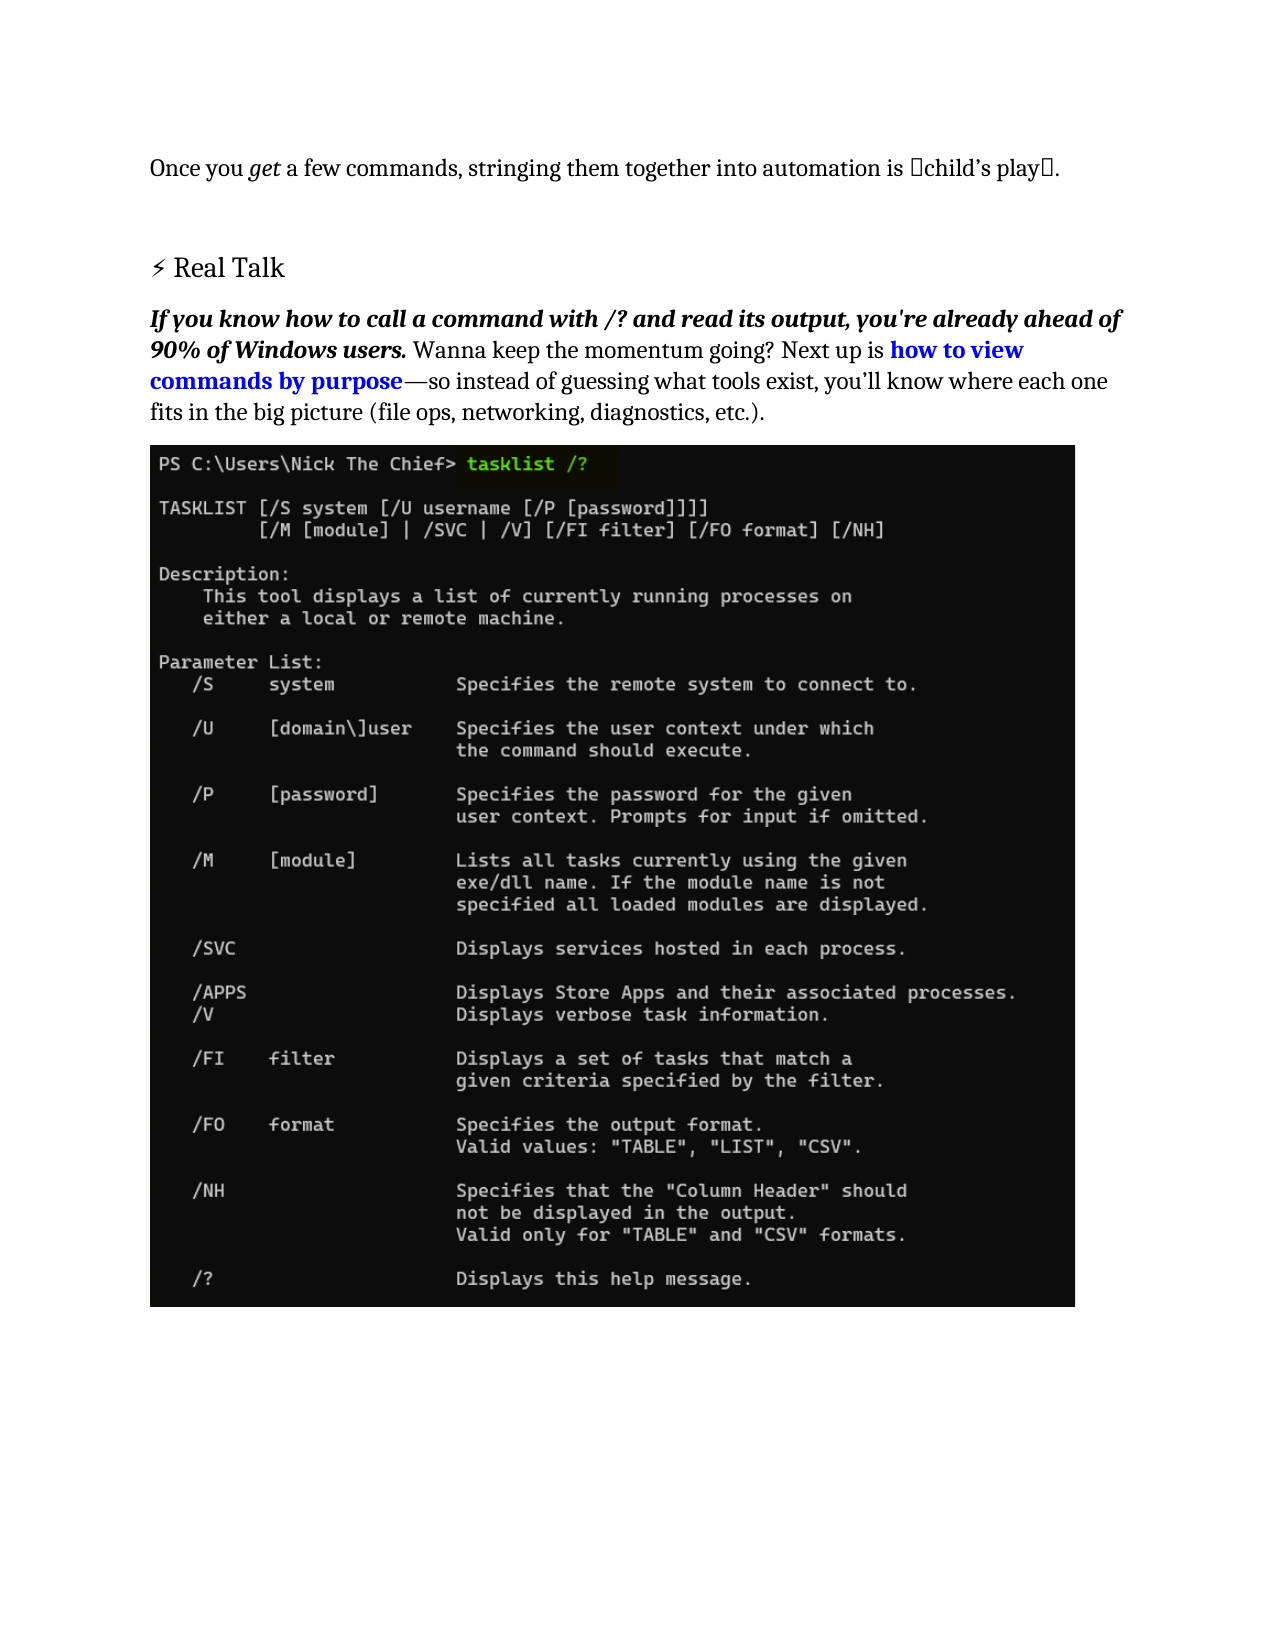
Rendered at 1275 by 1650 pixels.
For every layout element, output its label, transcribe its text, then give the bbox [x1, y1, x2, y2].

picture [150, 445, 1076, 1307]
text If you know how to call a command with /? and read its output, you're already ahead of 90% of Windows users. Wanna keep the momentum going? Next up is how to view commands by purpose—so instead of guessing what tools exist, you’ll know where each one fits in the big picture (file ops, networking, diagnostics, etc.). [150, 304, 1125, 426]
text ⚡ Real Talk [150, 251, 1125, 285]
text Once you get a few commands, stringing them together into automation is ✨child’s play✨. [150, 150, 1125, 184]
